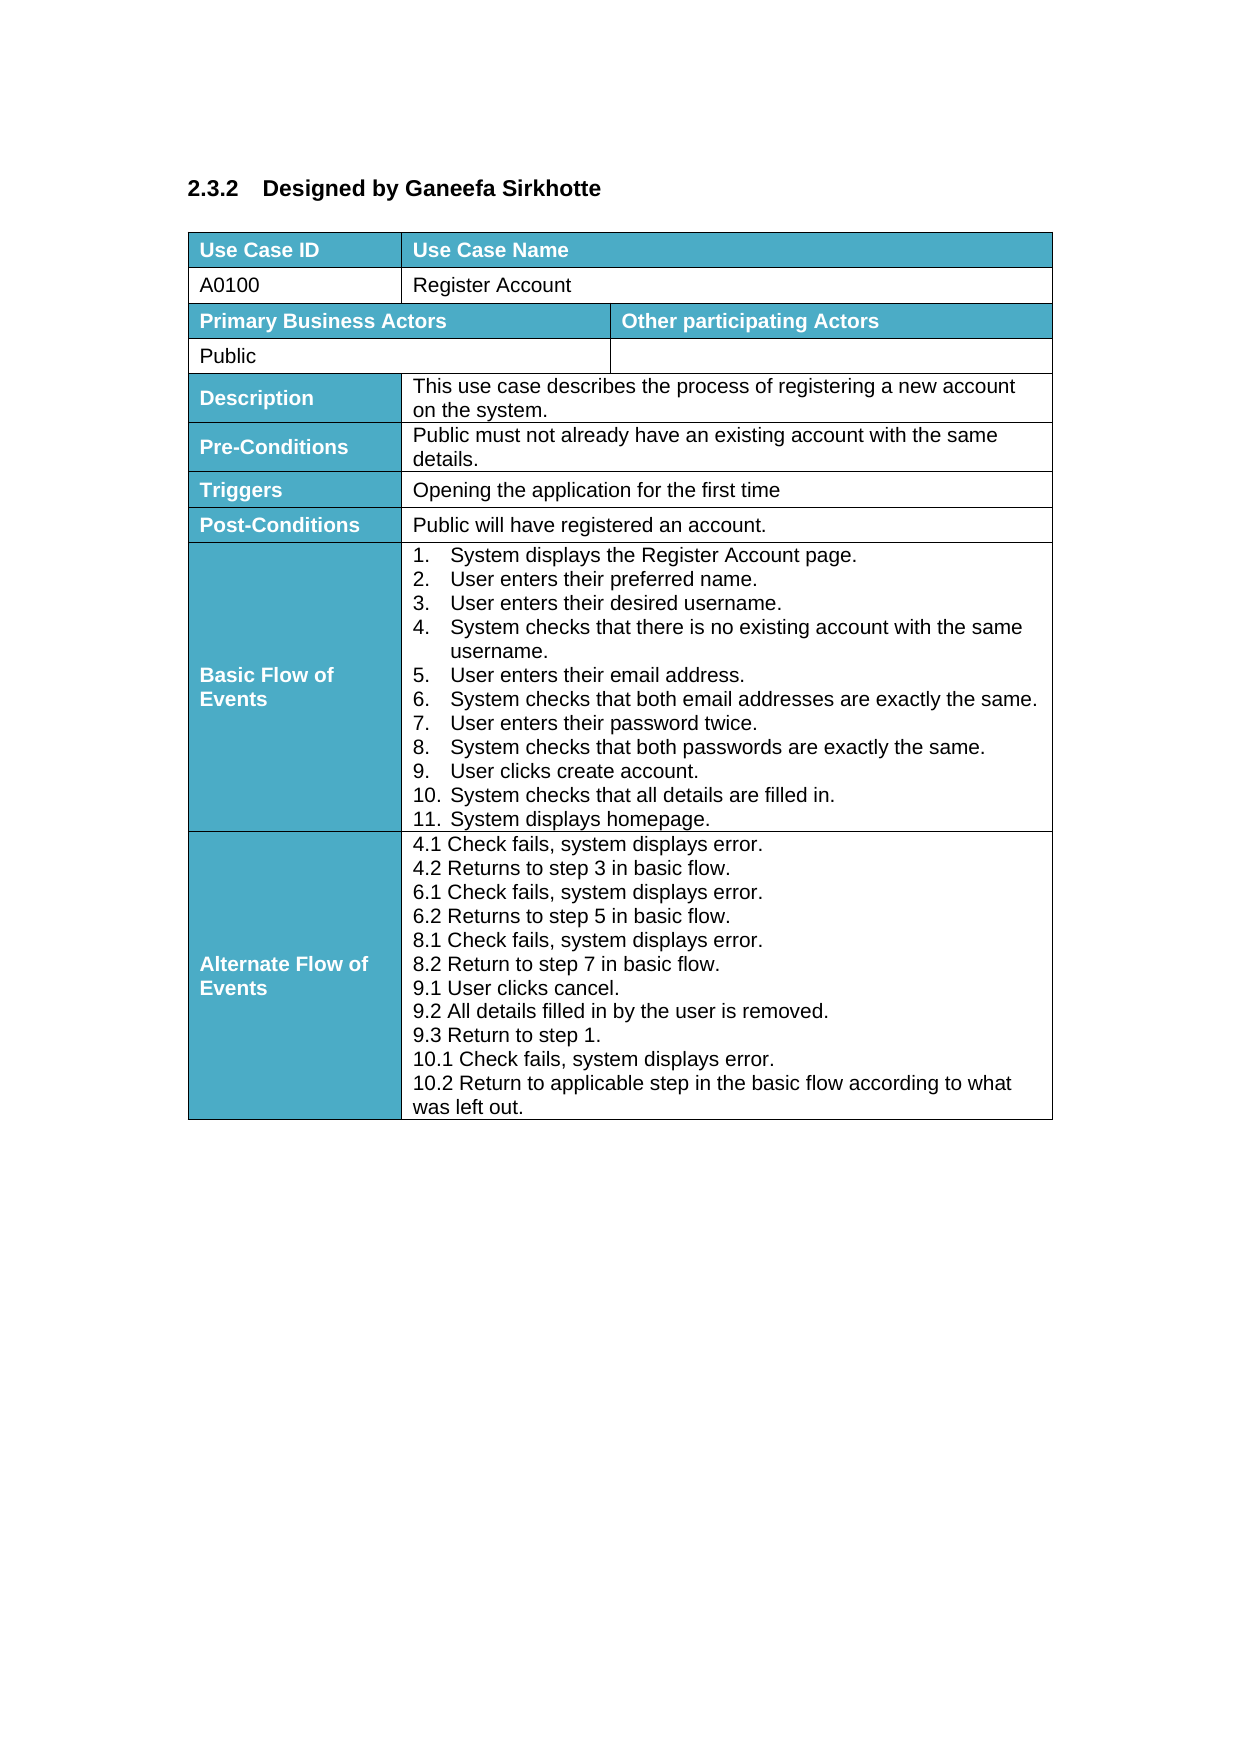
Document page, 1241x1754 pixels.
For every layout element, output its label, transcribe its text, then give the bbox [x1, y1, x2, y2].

subtitle Designed by Ganeefa Sirkhotte [187, 175, 1053, 201]
table_cell Triggers [189, 472, 401, 507]
table_cell Alternate Flow of Events [189, 832, 401, 1119]
table_cell System displays the Register Account page. User enters their preferred name. User enters their desired username. System checks that there is no existing account with the same username. User enters their email address. System checks that both email addresses are exactly the same. User enters their password twice. System checks that both passwords are exactly the same. User clicks create account. System checks that all details are filled in. System displays homepage. [402, 543, 1052, 831]
table_cell Basic Flow of Events [189, 543, 401, 831]
table_cell Register Account [402, 268, 1052, 302]
table_cell Post-Conditions [189, 508, 401, 542]
table_cell This use case describes the process of registering a new account on the system. [402, 374, 1052, 422]
table_header Use Case ID [189, 233, 401, 267]
table_cell Opening the application for the first time [402, 472, 1052, 507]
table_cell Description [189, 374, 401, 422]
table_cell Public [189, 339, 610, 373]
table_header Use Case Name [402, 233, 1052, 267]
table_cell Other participating Actors [611, 304, 1052, 338]
table_cell [611, 339, 1052, 373]
table_cell Pre-Conditions [189, 423, 401, 471]
table_cell Primary Business Actors [189, 304, 610, 338]
table_cell Public must not already have an existing account with the same details. [402, 423, 1052, 471]
table_cell Public will have registered an account. [402, 508, 1052, 542]
table_cell 4.1 Check fails, system displays error. 4.2 Returns to step 3 in basic flow. 6.1 Check fails, system displays error. 6.2 Returns to step 5 in basic flow. 8.1 Check fails, system displays error. 8.2 Return to step 7 in basic flow. 9.1 User clicks cancel. 9.2 All details filled in by the user is removed. 9.3 Return to step 1. 10.1 Check fails, system displays error. 10.2 Return to applicable step in the basic flow according to what was left out. [402, 832, 1052, 1119]
table_cell A0100 [189, 268, 401, 302]
